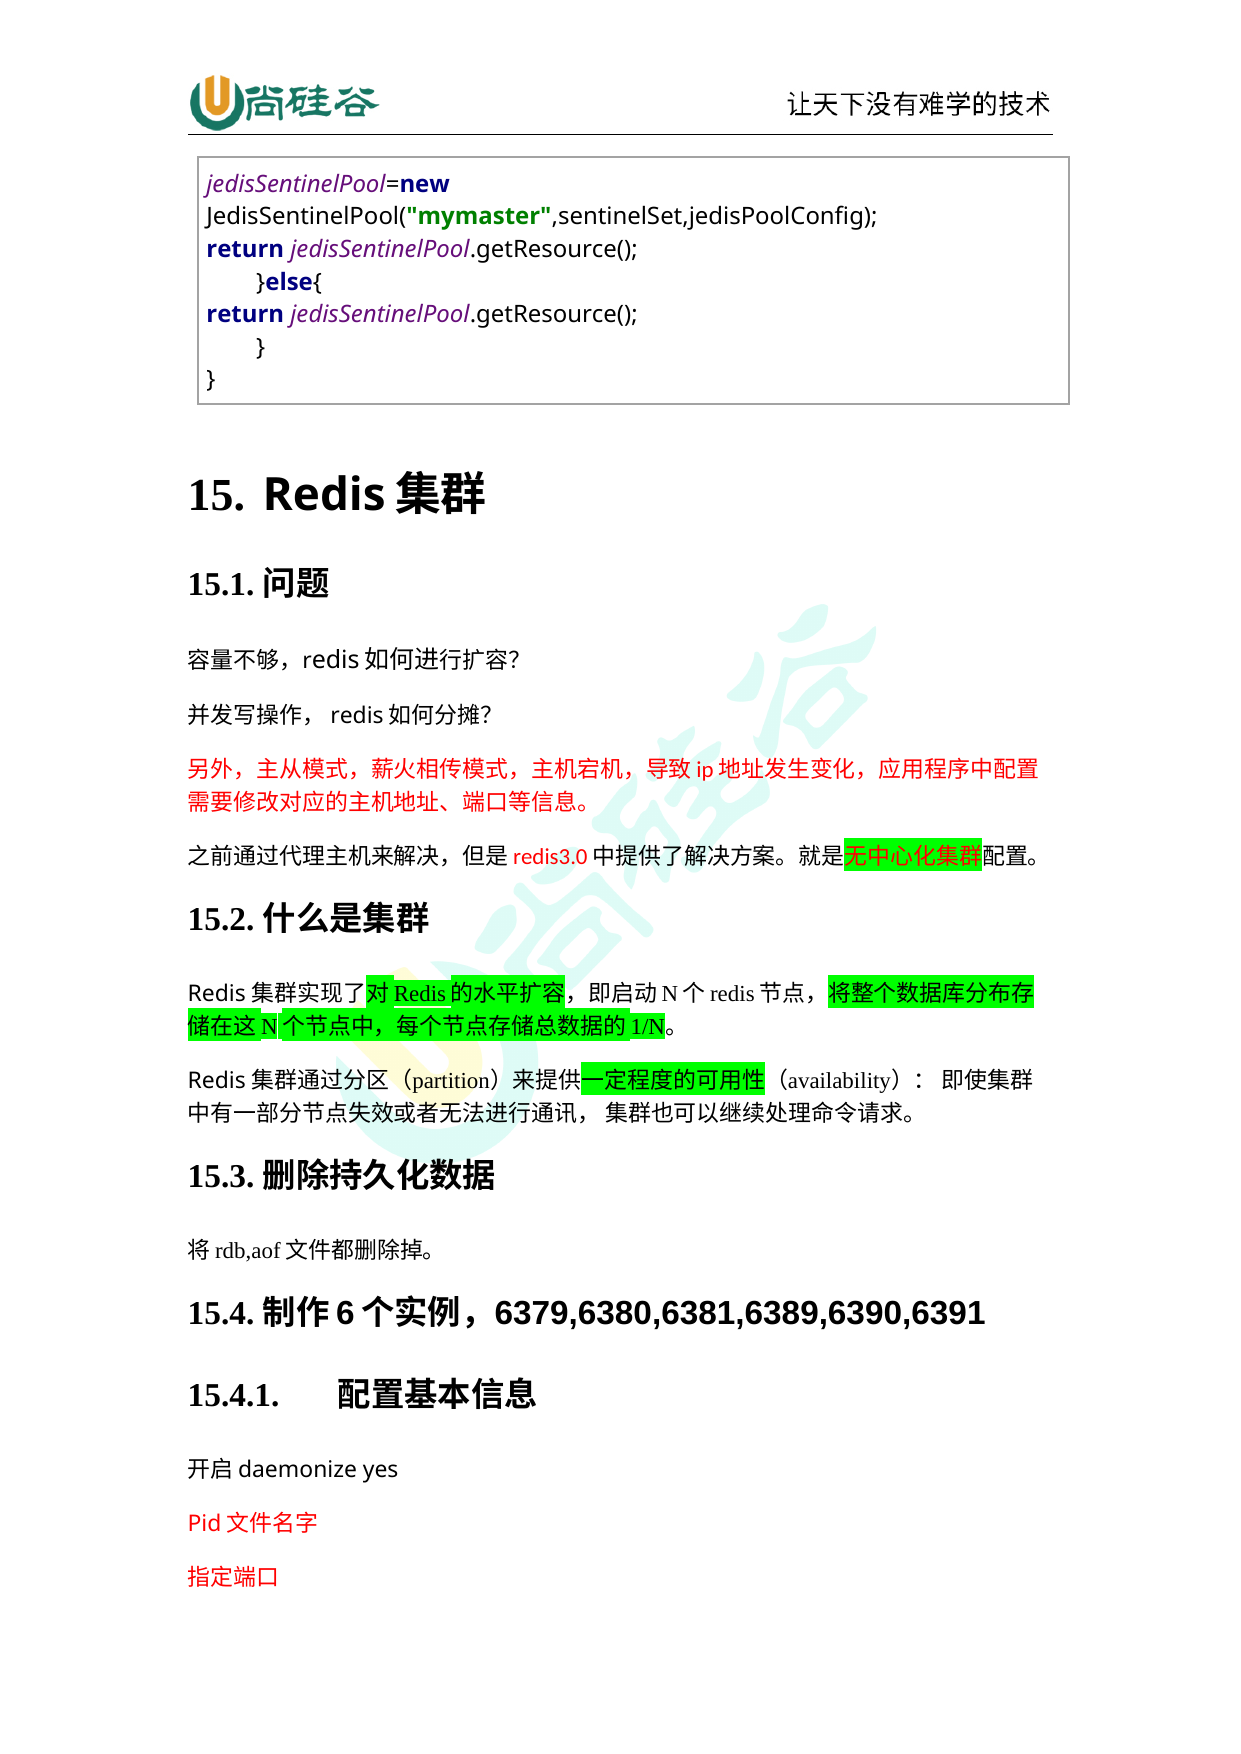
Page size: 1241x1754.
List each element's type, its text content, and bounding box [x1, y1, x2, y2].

text 另外，主从模式，薪火相传模式，主机宕机，导致ip地址发生变化，应用程序中配置需要修改对应的主机地址、端口等信息。 [187, 751, 1053, 817]
text 开启daemonize yes [187, 1451, 1053, 1484]
list 删除持久化数据 [187, 1149, 1053, 1197]
text 指定端口 [187, 1559, 1053, 1592]
list 什么是集群 [187, 892, 1053, 940]
text Redis 集群通过分区（partition）来提供一定程度的可用性（availability）： 即使集群中有一部分节点失效或者无法进行通讯， 集群也可以继续处理命令请求。 [187, 1062, 1053, 1128]
list 配置基本信息 [187, 1368, 1053, 1416]
list Redis集群 [187, 457, 1053, 524]
list 制作6个实例，6379,6380,6381,6389,6390,6391 [187, 1286, 1053, 1334]
text Pid文件名字 [187, 1505, 1053, 1538]
text 将rdb,aof文件都删除掉。 [187, 1232, 1053, 1265]
text Redis 集群实现了对Redis的水平扩容，即启动N个redis节点，将整个数据库分布存储在这N个节点中，每个节点存储总数据的1/N。 [187, 974, 1053, 1041]
text 容量不够，redis如何进行扩容？ [187, 639, 1053, 676]
picture [187, 73, 1053, 132]
text 并发写操作， redis如何分摊？ [187, 697, 1053, 730]
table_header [199, 158, 1068, 403]
list 问题 [187, 557, 1053, 605]
text 之前通过代理主机来解决，但是redis3.0中提供了解决方案。就是无中心化集群配置。 [187, 838, 844, 871]
